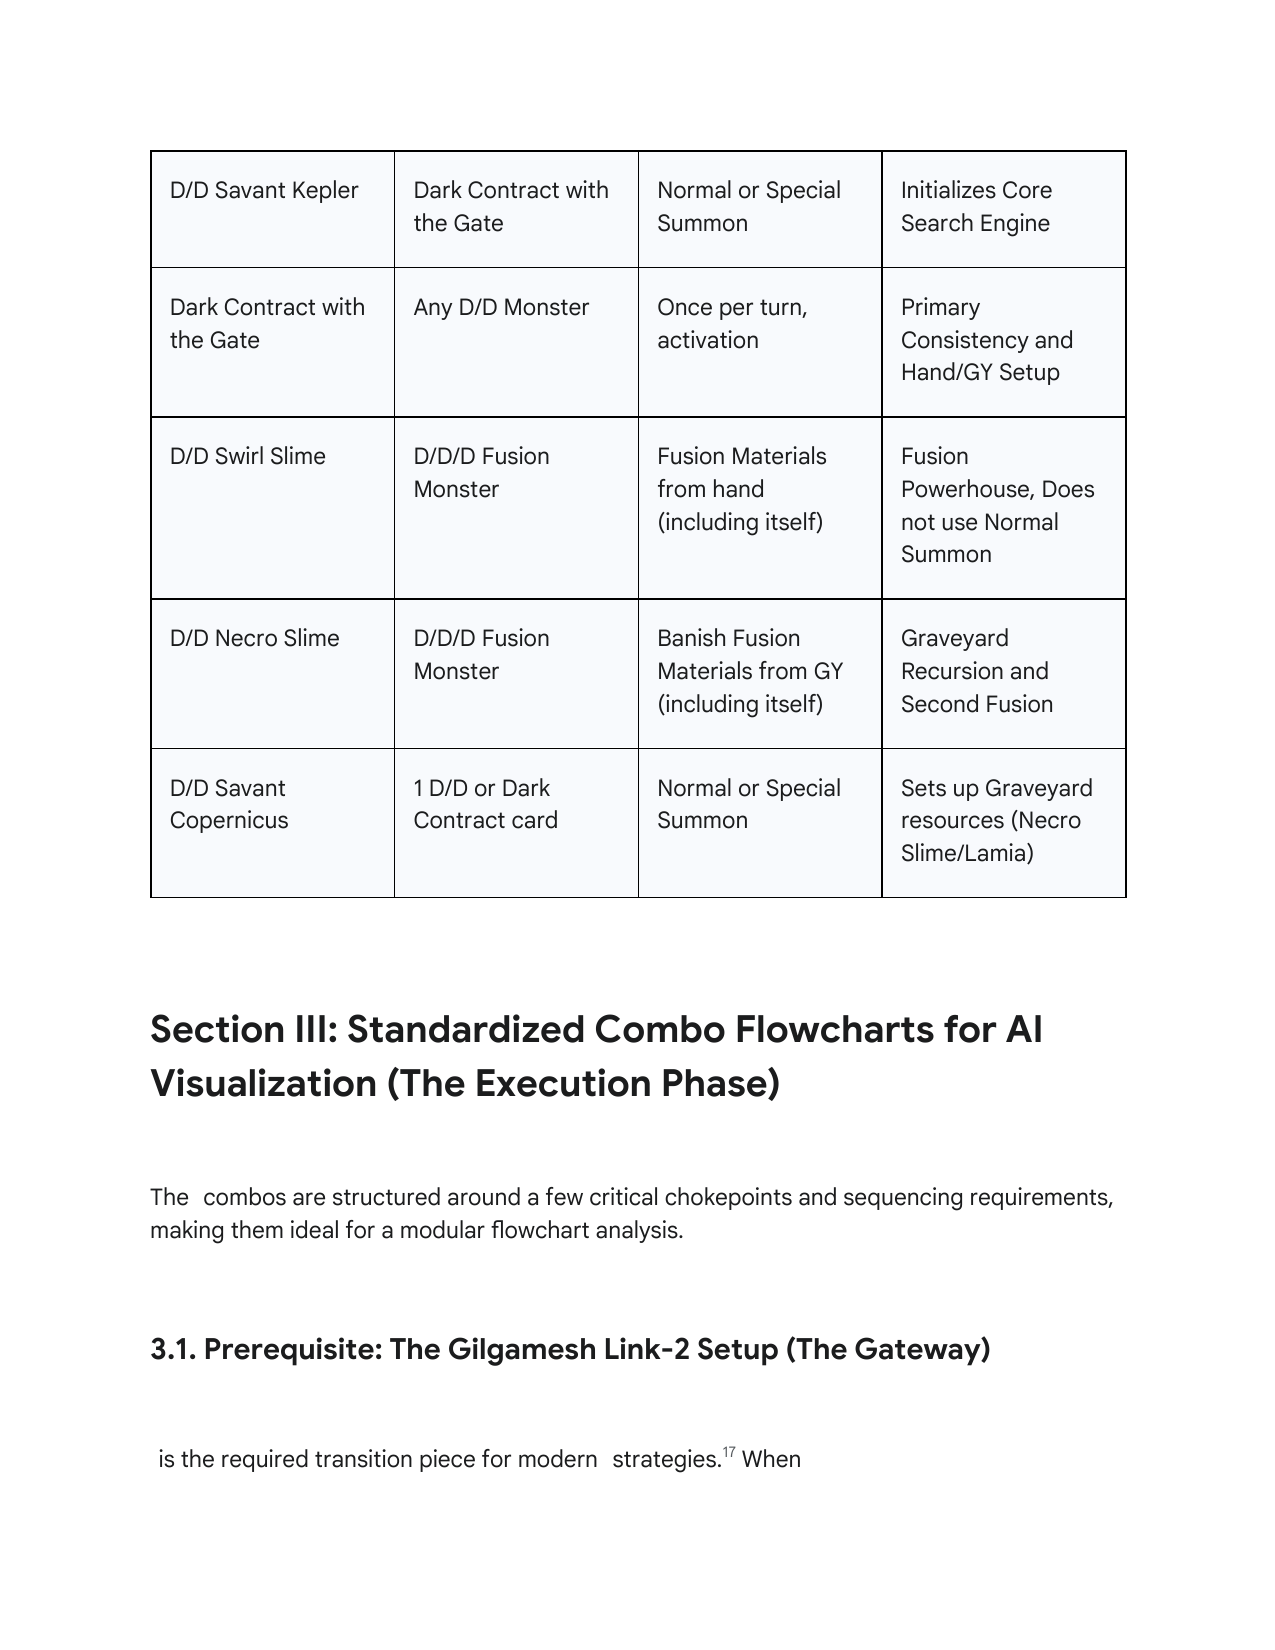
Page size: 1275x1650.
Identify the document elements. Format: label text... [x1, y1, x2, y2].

table_cell Dark Contract with the Gate [395, 152, 638, 267]
table_cell Primary Consistency and Hand/GY Setup [883, 268, 1125, 416]
text The combos are structured around a few critical chokepoints and sequencing requirements, making them ideal for a modular flowchart analysis. [150, 1183, 1125, 1245]
table_cell D/D Savant Copernicus [152, 749, 394, 897]
table_cell Fusion Materials from hand (including itself) [639, 418, 881, 598]
table_cell D/D Swirl Slime [152, 418, 394, 598]
table_cell Graveyard Recursion and Second Fusion [883, 600, 1125, 747]
table_cell Once per turn, activation [639, 268, 881, 416]
table_cell Any D/D Monster [395, 268, 638, 416]
table_cell Initializes Core Search Engine [883, 152, 1125, 267]
subtitle Section III: Standardized Combo Flowcharts for AI Visualization (The Execution Phase) [150, 1006, 1125, 1107]
table_cell Dark Contract with the Gate [152, 268, 394, 416]
table_cell D/D/D Fusion Monster [395, 600, 638, 747]
table_cell D/D/D Fusion Monster [395, 418, 638, 598]
table_cell Sets up Graveyard resources (Necro Slime/Lamia) [883, 749, 1125, 897]
text is the required transition piece for modern strategies.17 When [150, 1443, 1125, 1475]
table_cell Normal or Special Summon [639, 749, 881, 897]
table_cell D/D Necro Slime [152, 600, 394, 747]
table_cell Fusion Powerhouse, Does not use Normal Summon [883, 418, 1125, 598]
table_cell Normal or Special Summon [639, 152, 881, 267]
table_cell 1 D/D or Dark Contract card [395, 749, 638, 897]
table_cell D/D Savant Kepler [152, 152, 394, 267]
subtitle 3.1. Prerequisite: The Gilgamesh Link-2 Setup (The Gateway) [150, 1332, 1125, 1368]
table_cell Banish Fusion Materials from GY (including itself) [639, 600, 881, 747]
